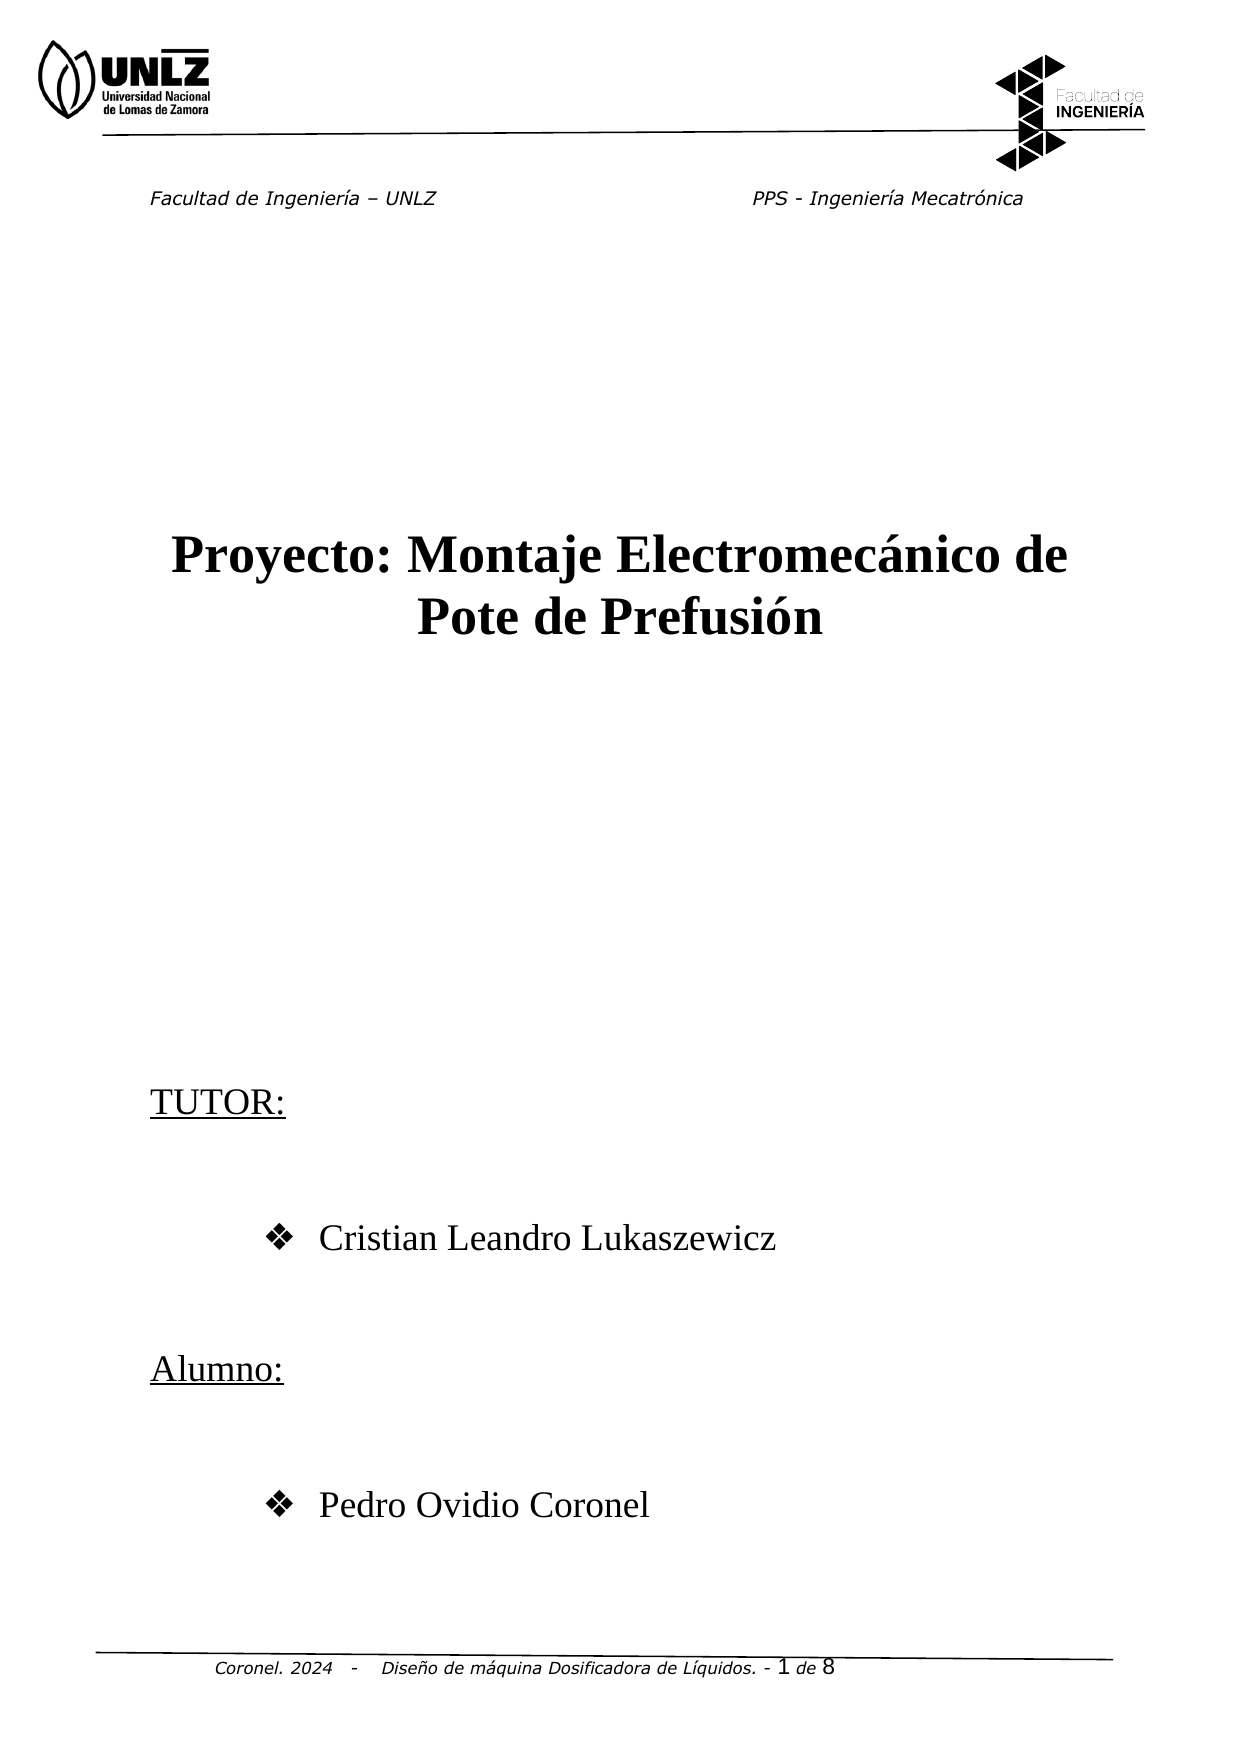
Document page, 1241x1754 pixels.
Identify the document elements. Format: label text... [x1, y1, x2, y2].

text Alumno: [150, 1346, 1090, 1389]
picture [29, 23, 218, 136]
list Pedro Ovidio Coronel [262, 1461, 1090, 1538]
text TUTOR: [150, 1080, 1090, 1123]
text Proyecto: Montaje Electromecánico de Pote de Prefusión [150, 521, 1090, 646]
list Cristian Leandro Lukaszewicz [262, 1195, 1090, 1272]
picture [970, 18, 1160, 208]
